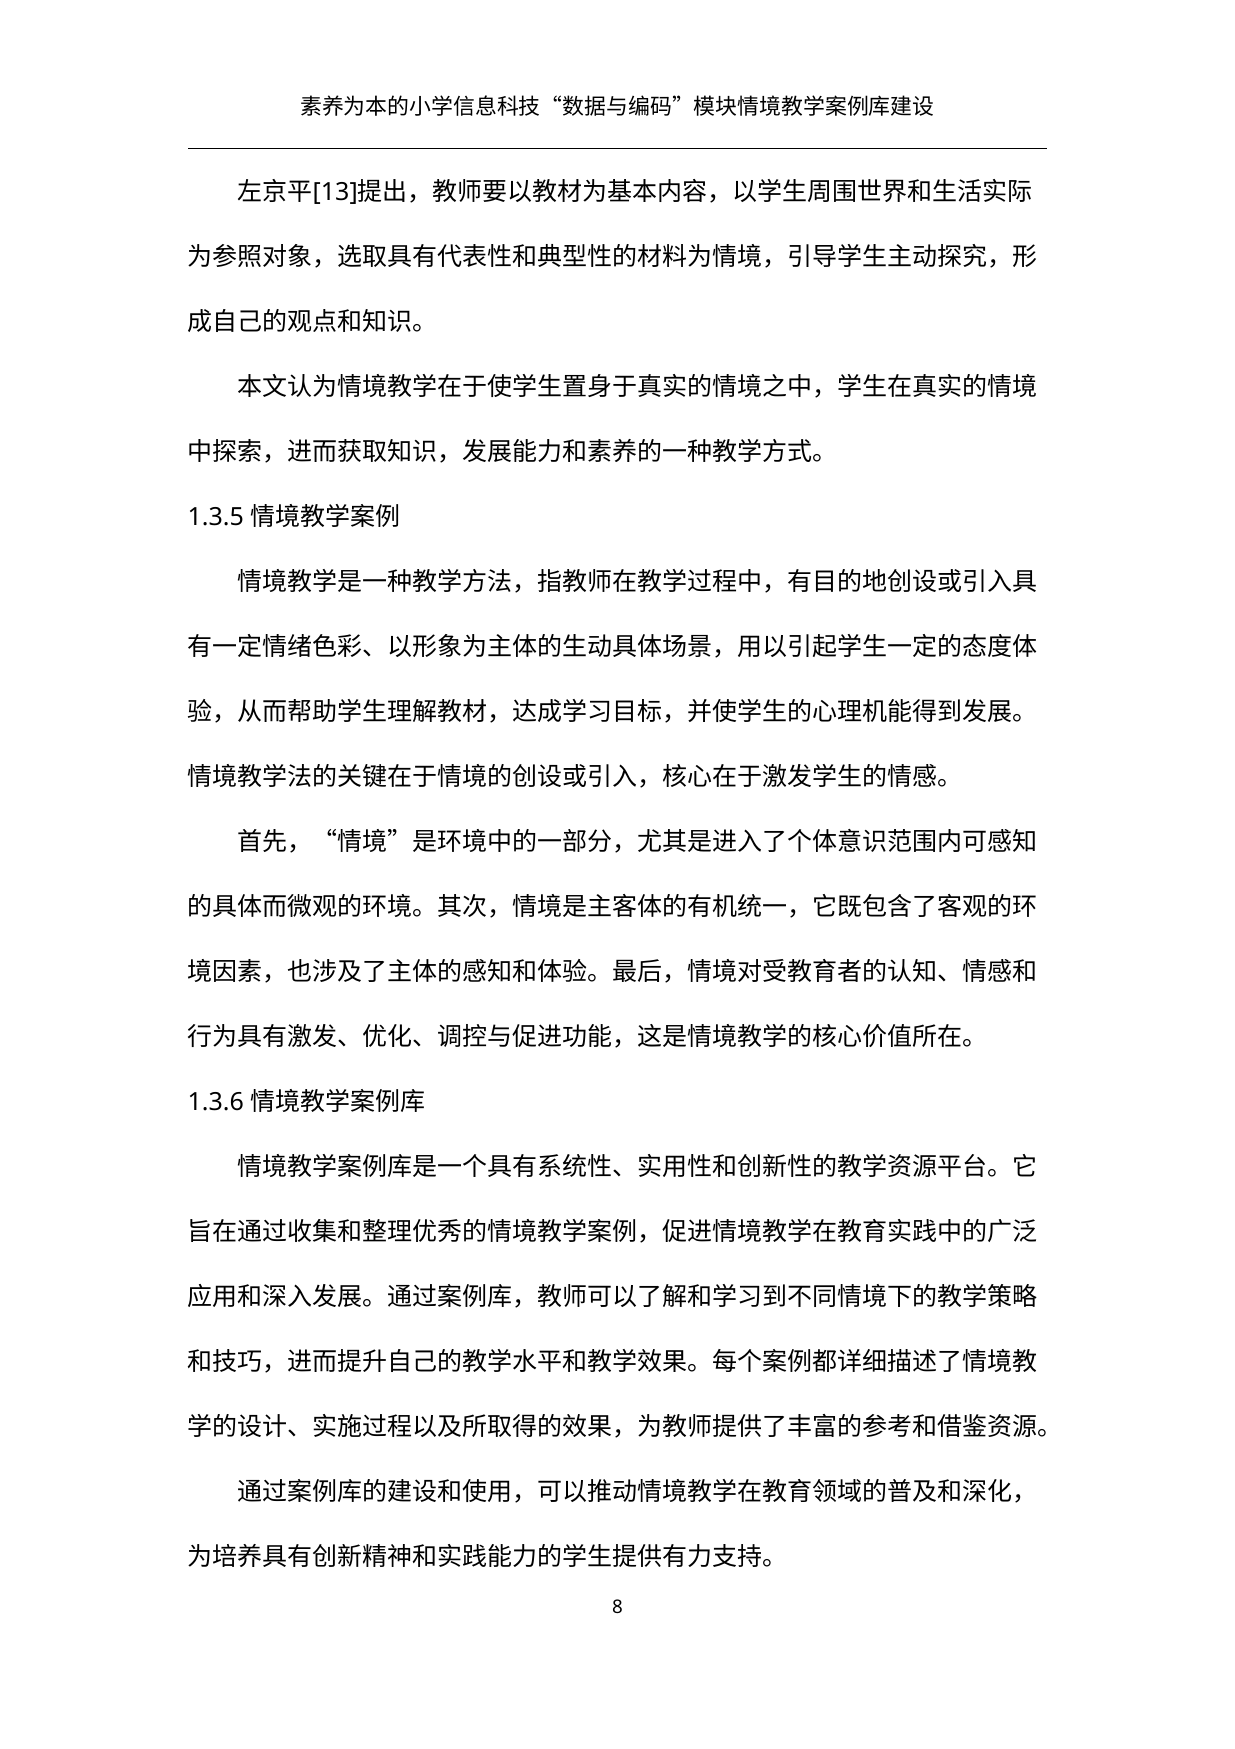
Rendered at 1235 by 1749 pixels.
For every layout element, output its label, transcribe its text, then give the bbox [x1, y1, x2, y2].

list 左京平[13]提出，教师要以教材为基本内容，以学生周围世界和生活实际为参照对象，选取具有代表性和典型性的材料为情境，引导学生主动探究，形成自己的观点和知识。 [187, 157, 1047, 352]
list 首先，“情境”是环境中的一部分，尤其是进入了个体意识范围内可感知的具体而微观的环境。其次，情境是主客体的有机统一，它既包含了客观的环境因素，也涉及了主体的感知和体验。最后，情境对受教育者的认知、情感和行为具有激发、优化、调控与促进功能，这是情境教学的核心价值所在。 [187, 807, 1047, 1067]
list 情境教学案例库是一个具有系统性、实用性和创新性的教学资源平台。它旨在通过收集和整理优秀的情境教学案例，促进情境教学在教育实践中的广泛应用和深入发展。通过案例库，教师可以了解和学习到不同情境下的教学策略和技巧，进而提升自己的教学水平和教学效果。每个案例都详细描述了情境教学的设计、实施过程以及所取得的效果，为教师提供了丰富的参考和借鉴资源。 [187, 1132, 1047, 1457]
list 情境教学案例 [187, 482, 1047, 547]
list 情境教学是一种教学方法，指教师在教学过程中，有目的地创设或引入具有一定情绪色彩、以形象为主体的生动具体场景，用以引起学生一定的态度体验，从而帮助学生理解教材，达成学习目标，并使学生的心理机能得到发展。情境教学法的关键在于情境的创设或引入，核心在于激发学生的情感。 [187, 547, 1047, 807]
list 通过案例库的建设和使用，可以推动情境教学在教育领域的普及和深化，为培养具有创新精神和实践能力的学生提供有力支持。 [187, 1457, 1047, 1587]
list 情境教学案例库 [187, 1067, 1047, 1132]
list 本文认为情境教学在于使学生置身于真实的情境之中，学生在真实的情境中探索，进而获取知识，发展能力和素养的一种教学方式。 [187, 352, 1047, 482]
